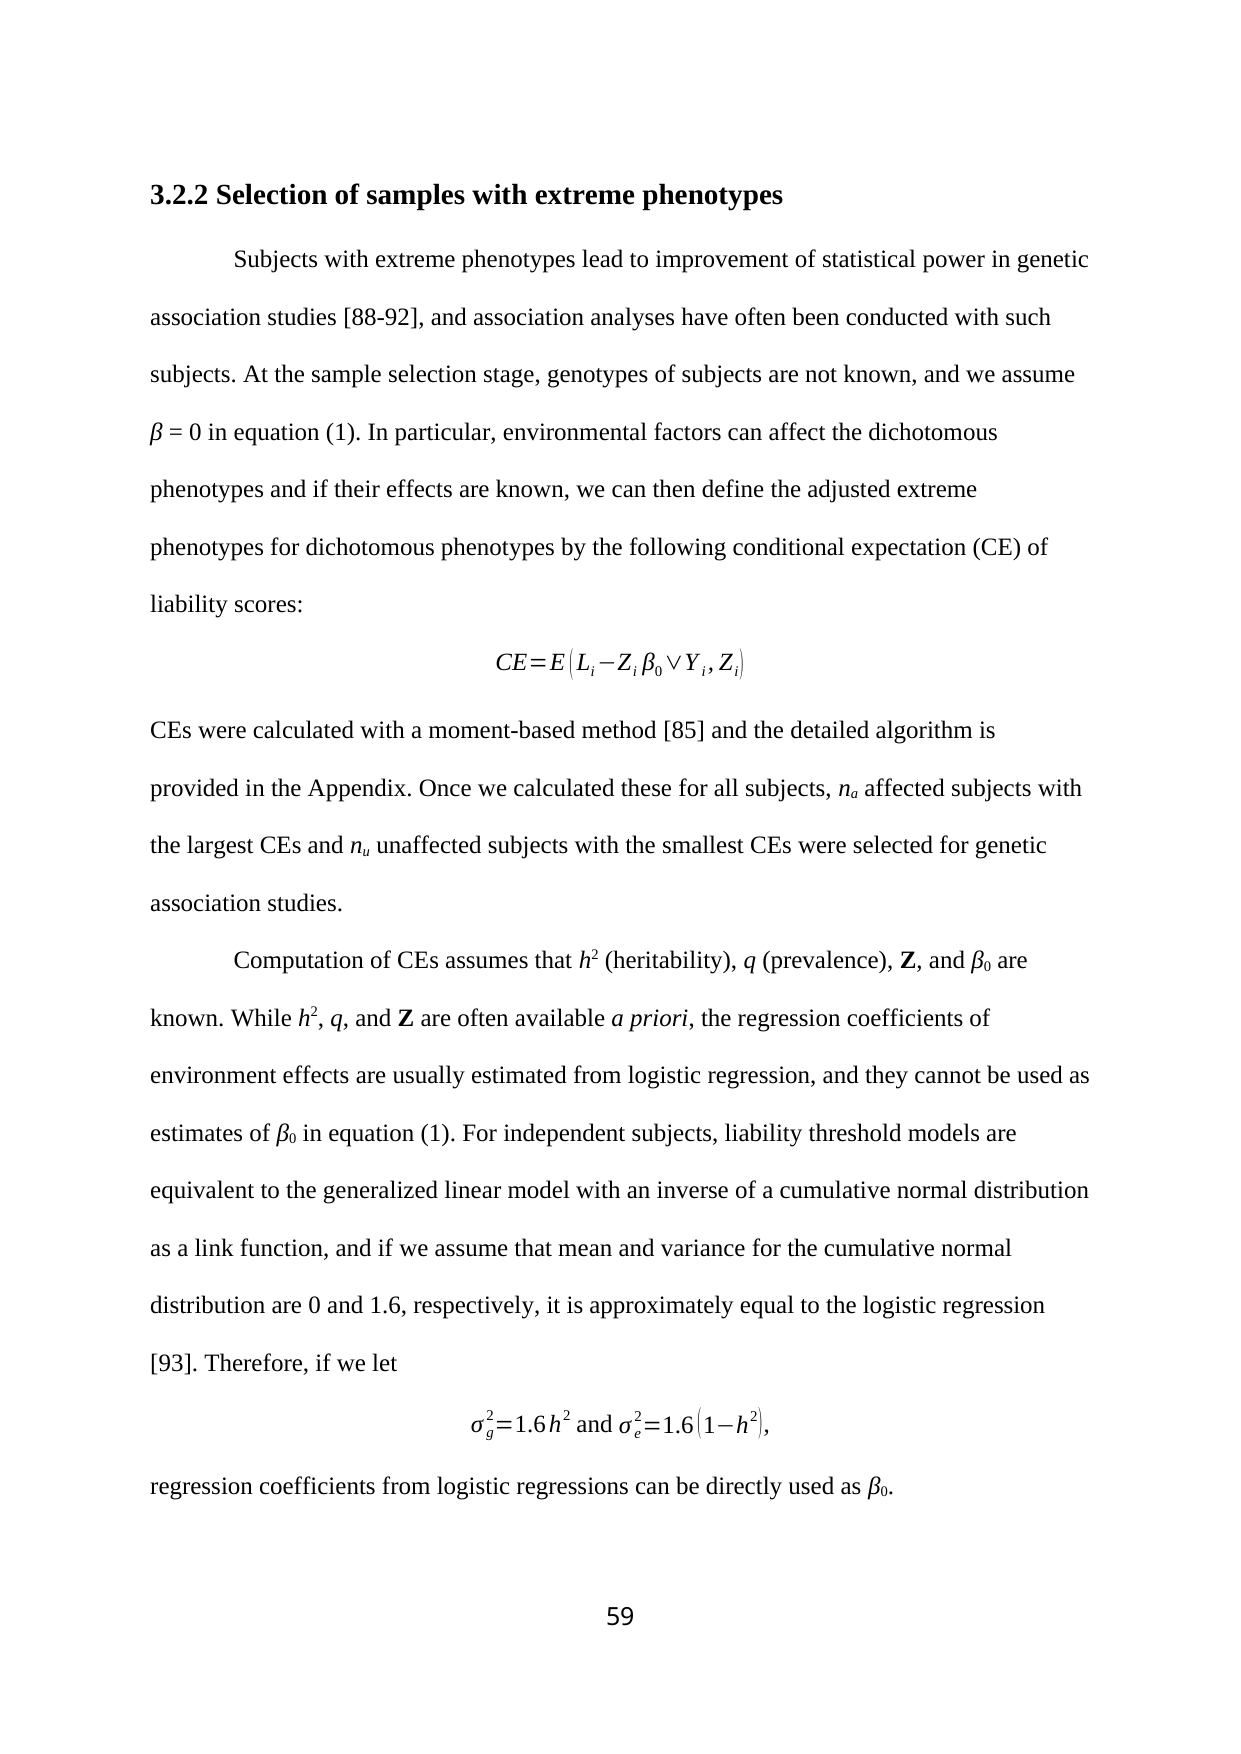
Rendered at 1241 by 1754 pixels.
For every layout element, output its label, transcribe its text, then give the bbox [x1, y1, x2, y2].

text regression coefficients from logistic regressions can be directly used as β0. [150, 1471, 1090, 1499]
text Computation of CEs assumes that h2 (heritability), q (prevalence), Z, and β0 are known. While h2, q, and Z are often available a priori, the regression coefficients of environment effects are usually estimated from logistic regression, and they cannot be used as estimates of β0 in equation (1). For independent subjects, liability threshold models are equivalent to the generalized linear model with an inverse of a cumulative normal distribution as a link function, and if we assume that mean and variance for the cumulative normal distribution are 0 and 1.6, respectively, it is approximately equal to the logistic regression [93]. Therefore, if we let [150, 946, 1090, 1377]
text Subjects with extreme phenotypes lead to improvement of statistical power in genetic association studies [88-92], and association analyses have often been conducted with such subjects. At the sample selection stage, genotypes of subjects are not known, and we assume β = 0 in equation (1). In particular, environmental factors can affect the dichotomous phenotypes and if their effects are known, we can then define the adjusted extreme phenotypes for dichotomous phenotypes by the following conditional expectation (CE) of liability scores: [150, 244, 1090, 618]
subtitle 3.2.2 Selection of samples with extreme phenotypes [150, 177, 1090, 211]
text CEs were calculated with a moment-based method [85] and the detailed algorithm is provided in the Appendix. Once we calculated these for all subjects, na affected subjects with the largest CEs and nu unaffected subjects with the smallest CEs were selected for genetic association studies. [150, 716, 1090, 917]
text and , [150, 1406, 1090, 1442]
